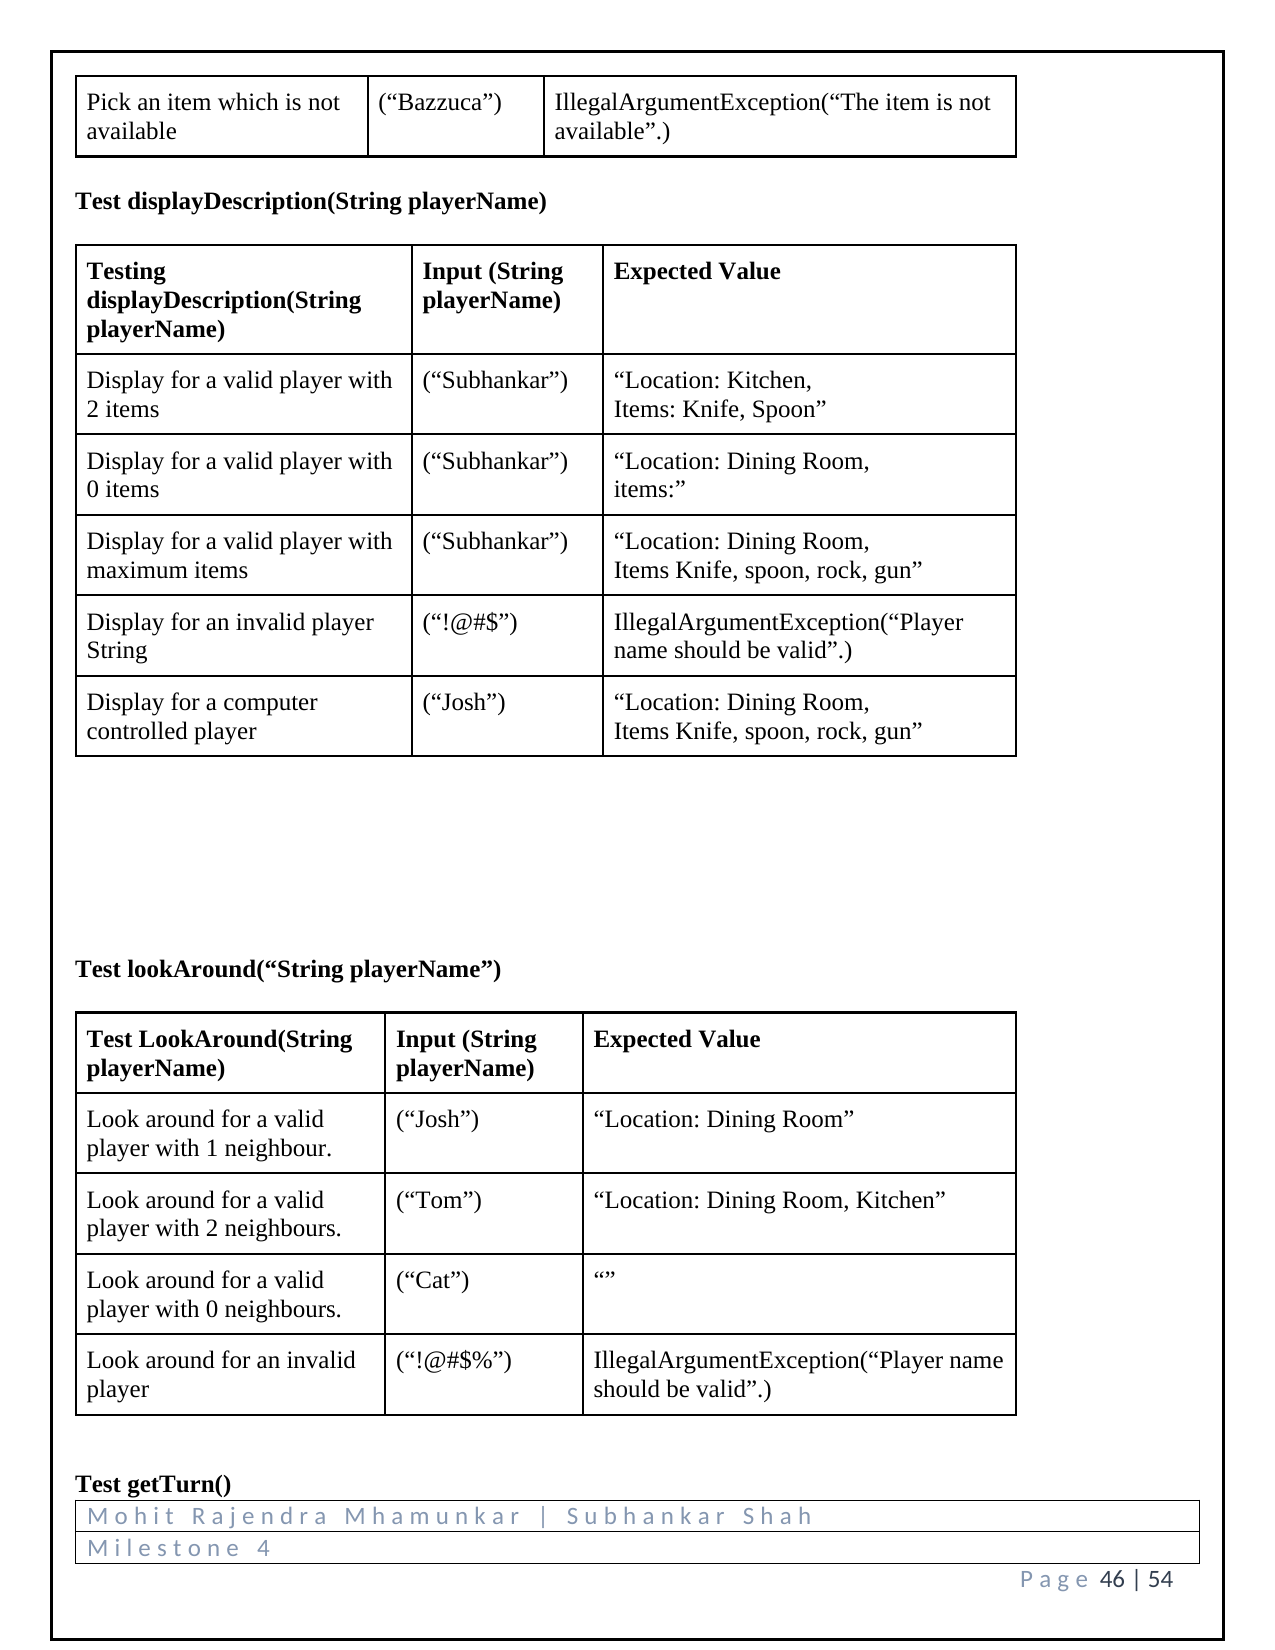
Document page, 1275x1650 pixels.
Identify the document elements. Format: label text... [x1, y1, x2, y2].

table_cell “Location: Dining Room, items:” [604, 435, 1015, 514]
table_cell Display for an invalid player String [77, 596, 411, 674]
table_cell “” [584, 1255, 1015, 1333]
table_cell Look around for a valid player with 1 neighbour. [77, 1094, 384, 1172]
table_cell (“Subhankar”) [413, 435, 602, 514]
text Test getTurn() [75, 1469, 1200, 1498]
table_cell “Location: Kitchen, Items: Knife, Spoon” [604, 355, 1015, 433]
table_cell IllegalArgumentException(“The item is not available”.) [545, 77, 1015, 155]
table_cell “Location: Dining Room, Items Knife, spoon, rock, gun” [604, 516, 1015, 594]
table_header Expected Value [584, 1014, 1015, 1092]
table_cell “Location: Dining Room, Kitchen” [584, 1174, 1015, 1253]
table_header Test LookAround(String playerName) [77, 1014, 384, 1092]
table_cell (“!@#$”) [413, 596, 602, 674]
table_cell Look around for a valid player with 0 neighbours. [77, 1255, 384, 1333]
table_header Testing displayDescription(String playerName) [77, 246, 411, 353]
table_cell (“Subhankar”) [413, 355, 602, 433]
table_cell Display for a valid player with maximum items [77, 516, 411, 594]
table_cell (“Bazzuca”) [369, 77, 543, 155]
table_cell (“Cat”) [386, 1255, 582, 1333]
table_cell Pick an item which is not available [77, 77, 367, 155]
table_cell Look around for an invalid player [77, 1335, 384, 1413]
table_cell (“!@#$%”) [386, 1335, 582, 1413]
table_cell IllegalArgumentException(“Player name should be valid”.) [604, 596, 1015, 674]
table_header Input (String playerName) [386, 1014, 582, 1092]
table_cell (“Tom”) [386, 1174, 582, 1253]
table_header Expected Value [604, 246, 1015, 353]
table_header Input (String playerName) [413, 246, 602, 353]
table_cell Display for a valid player with 2 items [77, 355, 411, 433]
text Test lookAround(“String playerName”) [75, 954, 1200, 983]
text Test displayDescription(String playerName) [75, 186, 1200, 215]
table_cell (“Josh”) [386, 1094, 582, 1172]
table_cell “Location: Dining Room, Items Knife, spoon, rock, gun” [604, 677, 1015, 755]
table_cell Display for a computer controlled player [77, 677, 411, 755]
table_cell Look around for a valid player with 2 neighbours. [77, 1174, 384, 1253]
table_cell “Location: Dining Room” [584, 1094, 1015, 1172]
table_cell (“Josh”) [413, 677, 602, 755]
table_cell Display for a valid player with 0 items [77, 435, 411, 514]
table_cell (“Subhankar”) [413, 516, 602, 594]
table_cell IllegalArgumentException(“Player name should be valid”.) [584, 1335, 1015, 1413]
